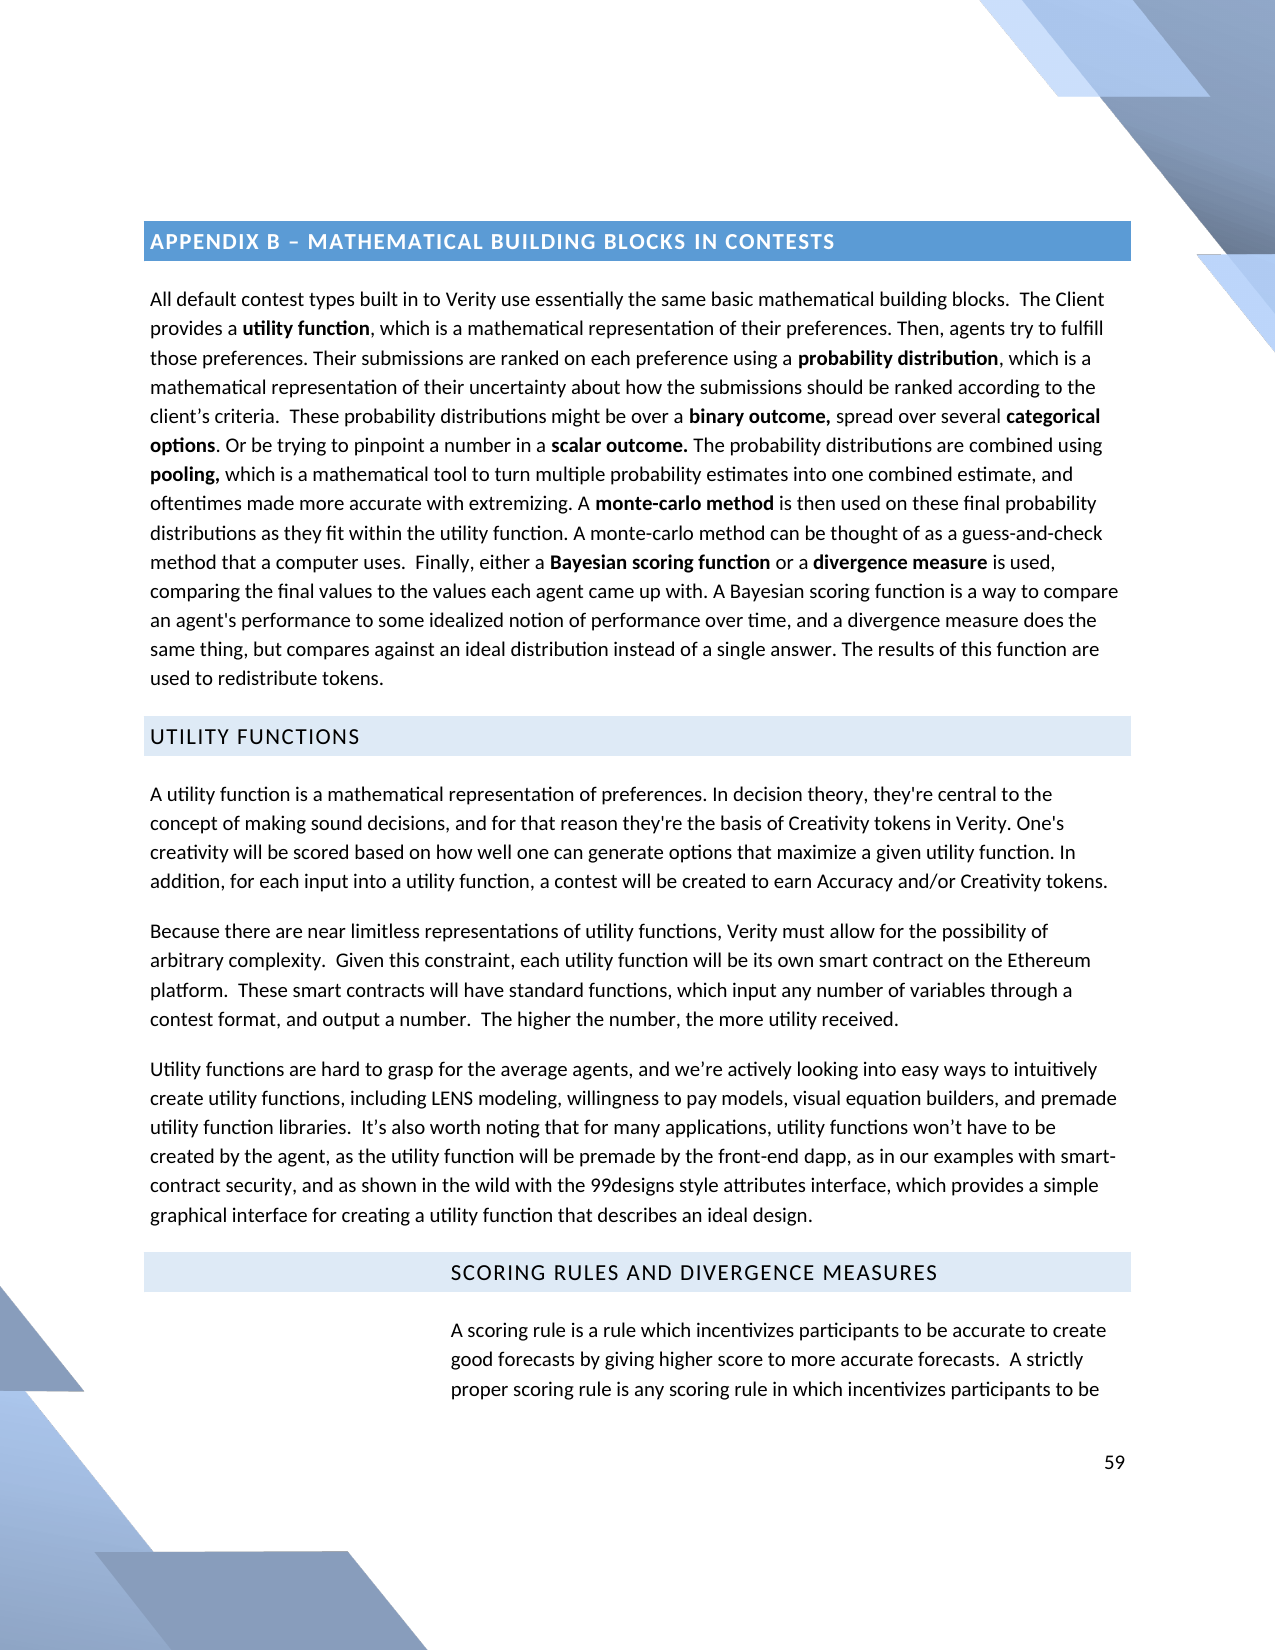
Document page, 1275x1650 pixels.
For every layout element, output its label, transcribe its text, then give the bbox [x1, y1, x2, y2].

text All default contest types built in to Verity use essentially the same basic mathematical building blocks. The Client provides a utility function, which is a mathematical representation of their preferences. Then, agents try to fulfill those preferences. Their submissions are ranked on each preference using a probability distribution, which is a mathematical representation of their uncertainty about how the submissions should be ranked according to the client’s criteria. These probability distributions might be over a binary outcome, spread over several categorical options. Or be trying to pinpoint a number in a scalar outcome. The probability distributions are combined using pooling, which is a mathematical tool to turn multiple probability estimates into one combined estimate, and oftentimes made more accurate with extremizing. A monte-carlo method is then used on these final probability distributions as they fit within the utility function. A monte-carlo method can be thought of as a guess-and-check method that a computer uses. Finally, either a Bayesian scoring function or a divergence measure is used, comparing the final values to the values each agent came up with. A Bayesian scoring function is a way to compare an agent's performance to some idealized notion of performance over time, and a divergence measure does the same thing, but compares against an ideal distribution instead of a single answer. The results of this function are used to redistribute tokens. [150, 286, 1125, 691]
text Utility functions are hard to grasp for the average agents, and we’re actively looking into easy ways to intuitively create utility functions, including LENS modeling, willingness to pay models, visual equation builders, and premade utility function libraries. It’s also worth noting that for many applications, utility functions won’t have to be created by the agent, as the utility function will be premade by the front-end dapp, as in our examples with smart-contract security, and as shown in the wild with the 99designs style attributes interface, which provides a simple graphical interface for creating a utility function that describes an ideal design. [150, 1056, 1125, 1227]
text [150, 1317, 1125, 1401]
text A utility function is a mathematical representation of preferences. In decision theory, they're central to the concept of making sound decisions, and for that reason they're the basis of Creativity tokens in Verity. One's creativity will be scored based on how well one can generate options that maximize a given utility function. In addition, for each input into a utility function, a contest will be created to earn Accuracy and/or Creativity tokens. [150, 781, 1125, 894]
subtitle Utility Functions [150, 722, 1125, 750]
text Because there are near limitless representations of utility functions, Verity must allow for the possibility of arbitrary complexity. Given this constraint, each utility function will be its own smart contract on the Ethereum platform. These smart contracts will have standard functions, which input any number of variables through a contest format, and output a number. The higher the number, the more utility received. [150, 918, 1125, 1031]
subtitle Appendix B – Mathematical Building Blocks in Contests [150, 227, 1125, 255]
subtitle Scoring Rules and Divergence Measures [150, 1258, 1125, 1286]
